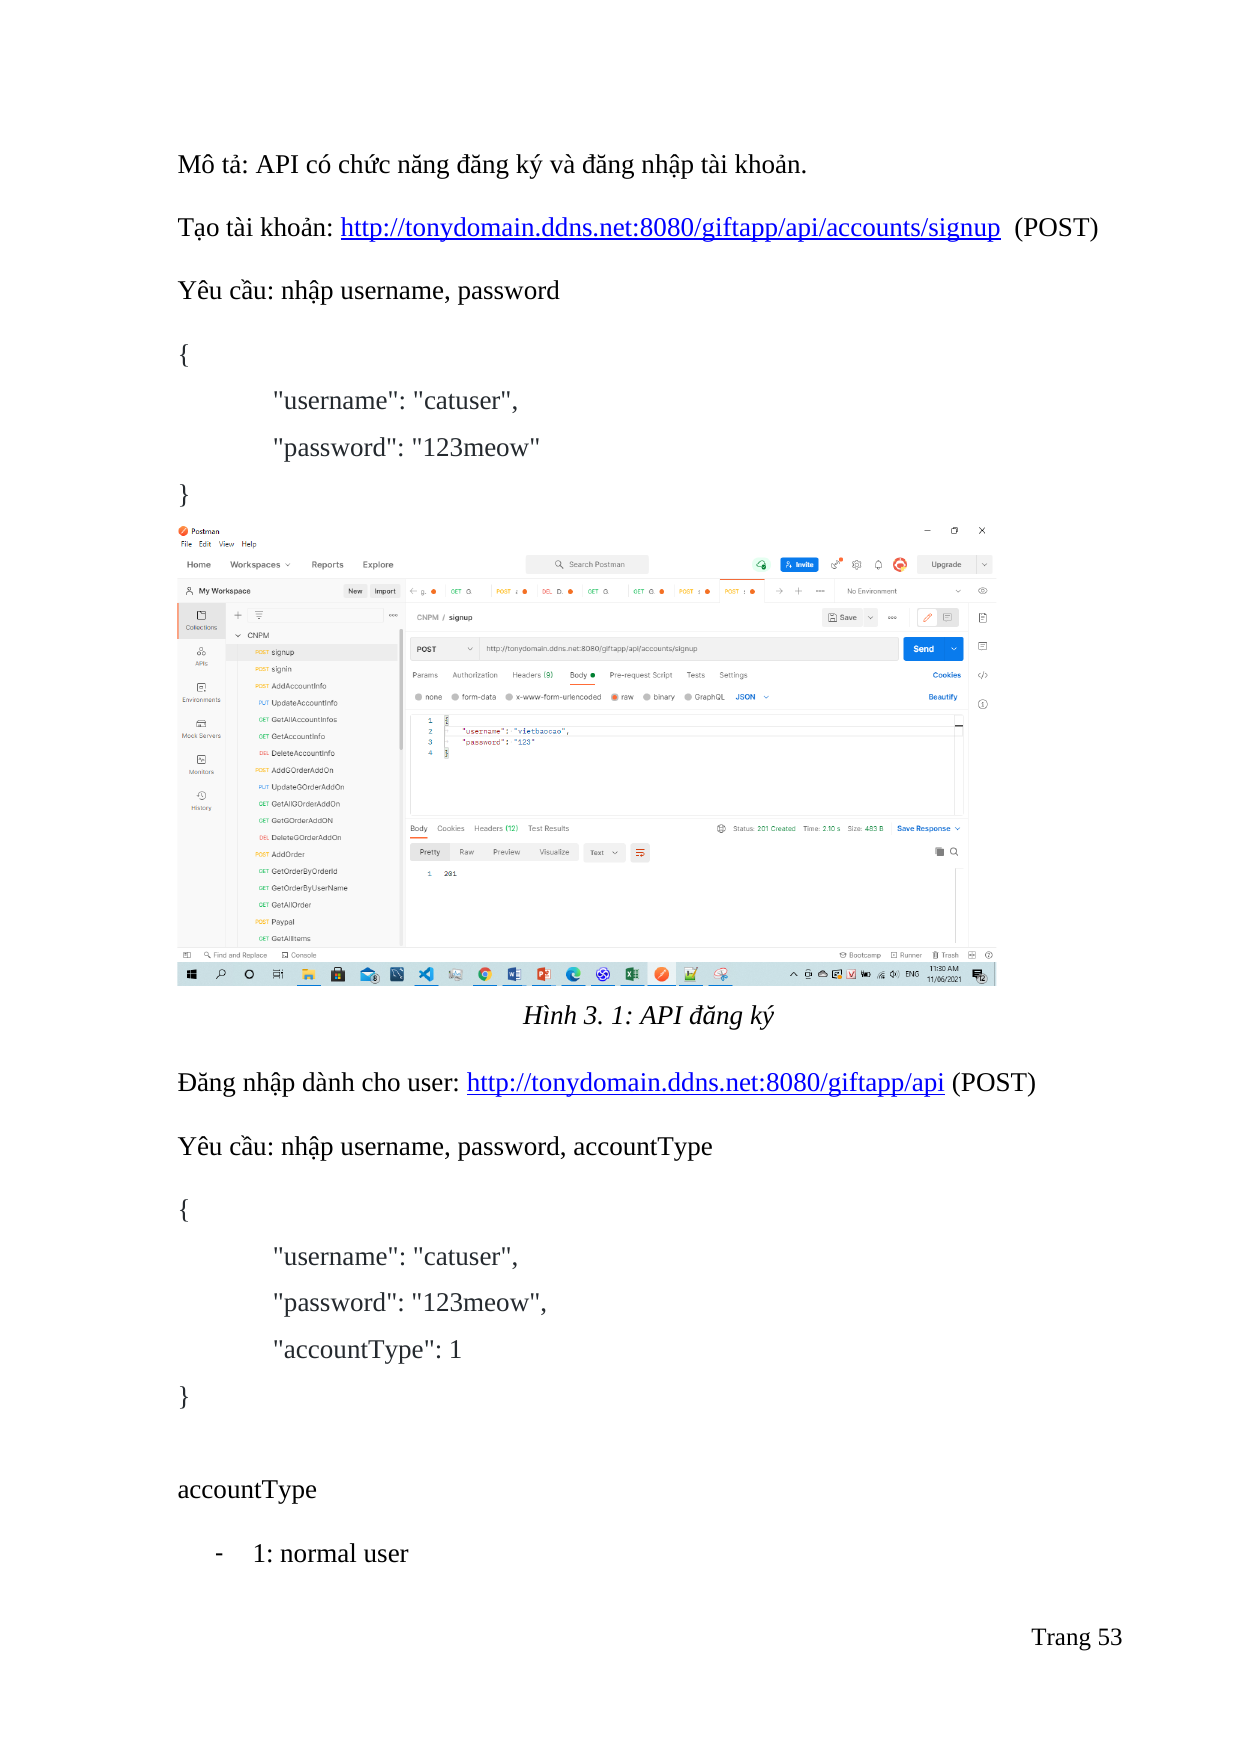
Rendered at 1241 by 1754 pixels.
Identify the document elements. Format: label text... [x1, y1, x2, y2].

text Mô tả: API có chức năng đăng ký và đăng nhập tài khoản. [177, 148, 1122, 179]
text Đăng nhập dành cho user: http://tonydomain.ddns.net:8080/giftapp/api (POST) [177, 1067, 1122, 1098]
text } [177, 1380, 1122, 1411]
text Hình 3. 1: API đăng ký [177, 999, 1122, 1030]
text accountType [177, 1473, 1122, 1504]
list 1: normal user [215, 1537, 1122, 1569]
text Yêu cầu: nhập username, password [177, 274, 1122, 306]
text "password": "123meow", [177, 1287, 1122, 1318]
text { [177, 338, 1122, 369]
text "password": "123meow" [177, 431, 1122, 462]
text Yêu cầu: nhập username, password, accountType [177, 1130, 1122, 1161]
picture [177, 524, 997, 986]
text } [177, 478, 1122, 509]
text "username": "catuser", [177, 384, 1122, 416]
text "username": "catuser", [177, 1240, 1122, 1271]
text { [177, 1193, 1122, 1224]
text "accountType": 1 [177, 1333, 1122, 1364]
text Tạo tài khoản: http://tonydomain.ddns.net:8080/giftapp/api/accounts/signup (POST) [177, 211, 1122, 242]
